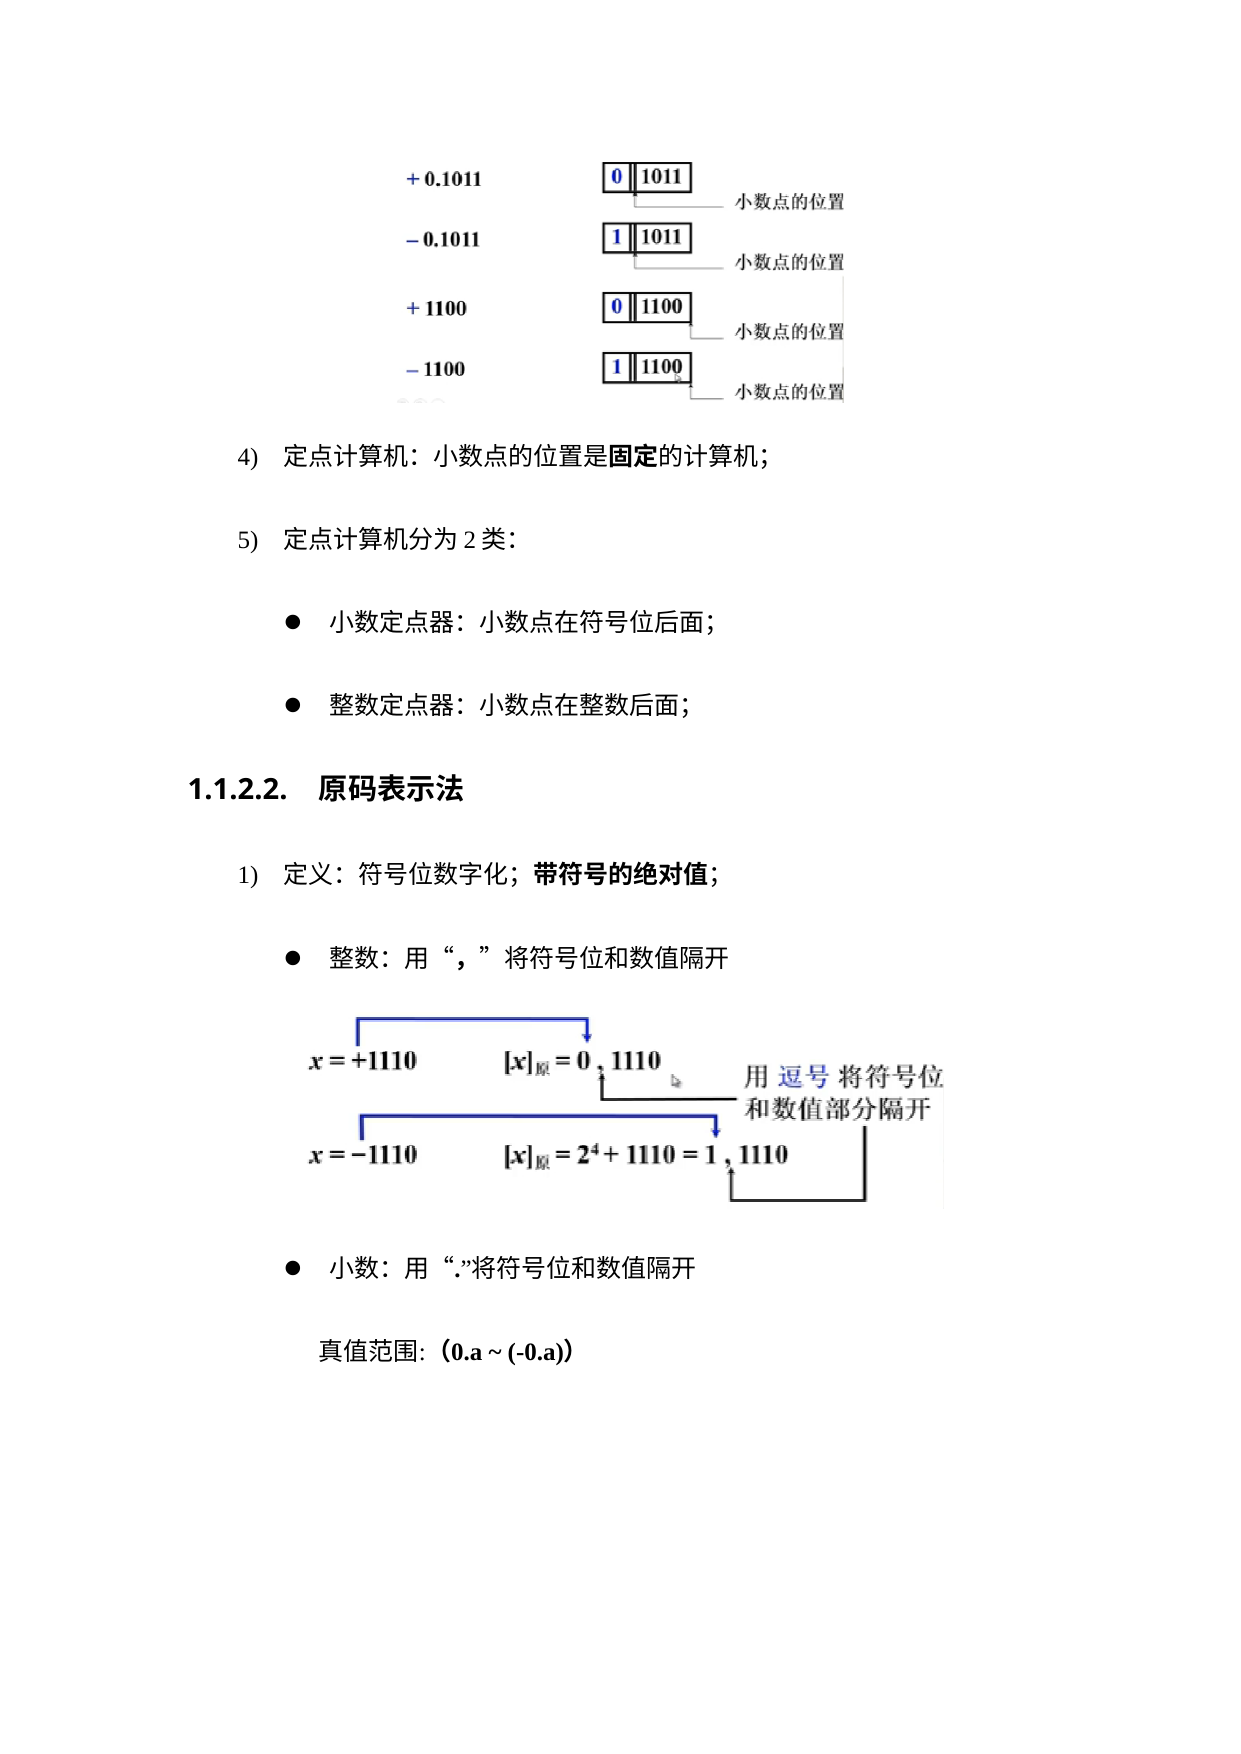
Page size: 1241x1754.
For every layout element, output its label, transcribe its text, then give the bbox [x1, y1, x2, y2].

list 定点计算机：小数点的位置是固定的计算机； [237, 422, 1053, 487]
picture [396, 162, 844, 403]
list 整数定点器：小数点在整数后面； [283, 671, 1053, 736]
list 定义：符号位数字化；带符号的绝对值； [237, 841, 1053, 906]
list 小数定点器：小数点在符号位后面； [283, 588, 1053, 653]
picture [296, 1006, 944, 1209]
list 整数：用“，”将符号位和数值隔开 [283, 924, 1053, 989]
list 小数：用“.”将符号位和数值隔开 [283, 1234, 1053, 1299]
list 定点计算机分为2类： [237, 505, 1053, 570]
subtitle 原码表示法 [187, 754, 1053, 819]
list 真值范围:（0.a ~ (-0.a)） [283, 1317, 1053, 1382]
